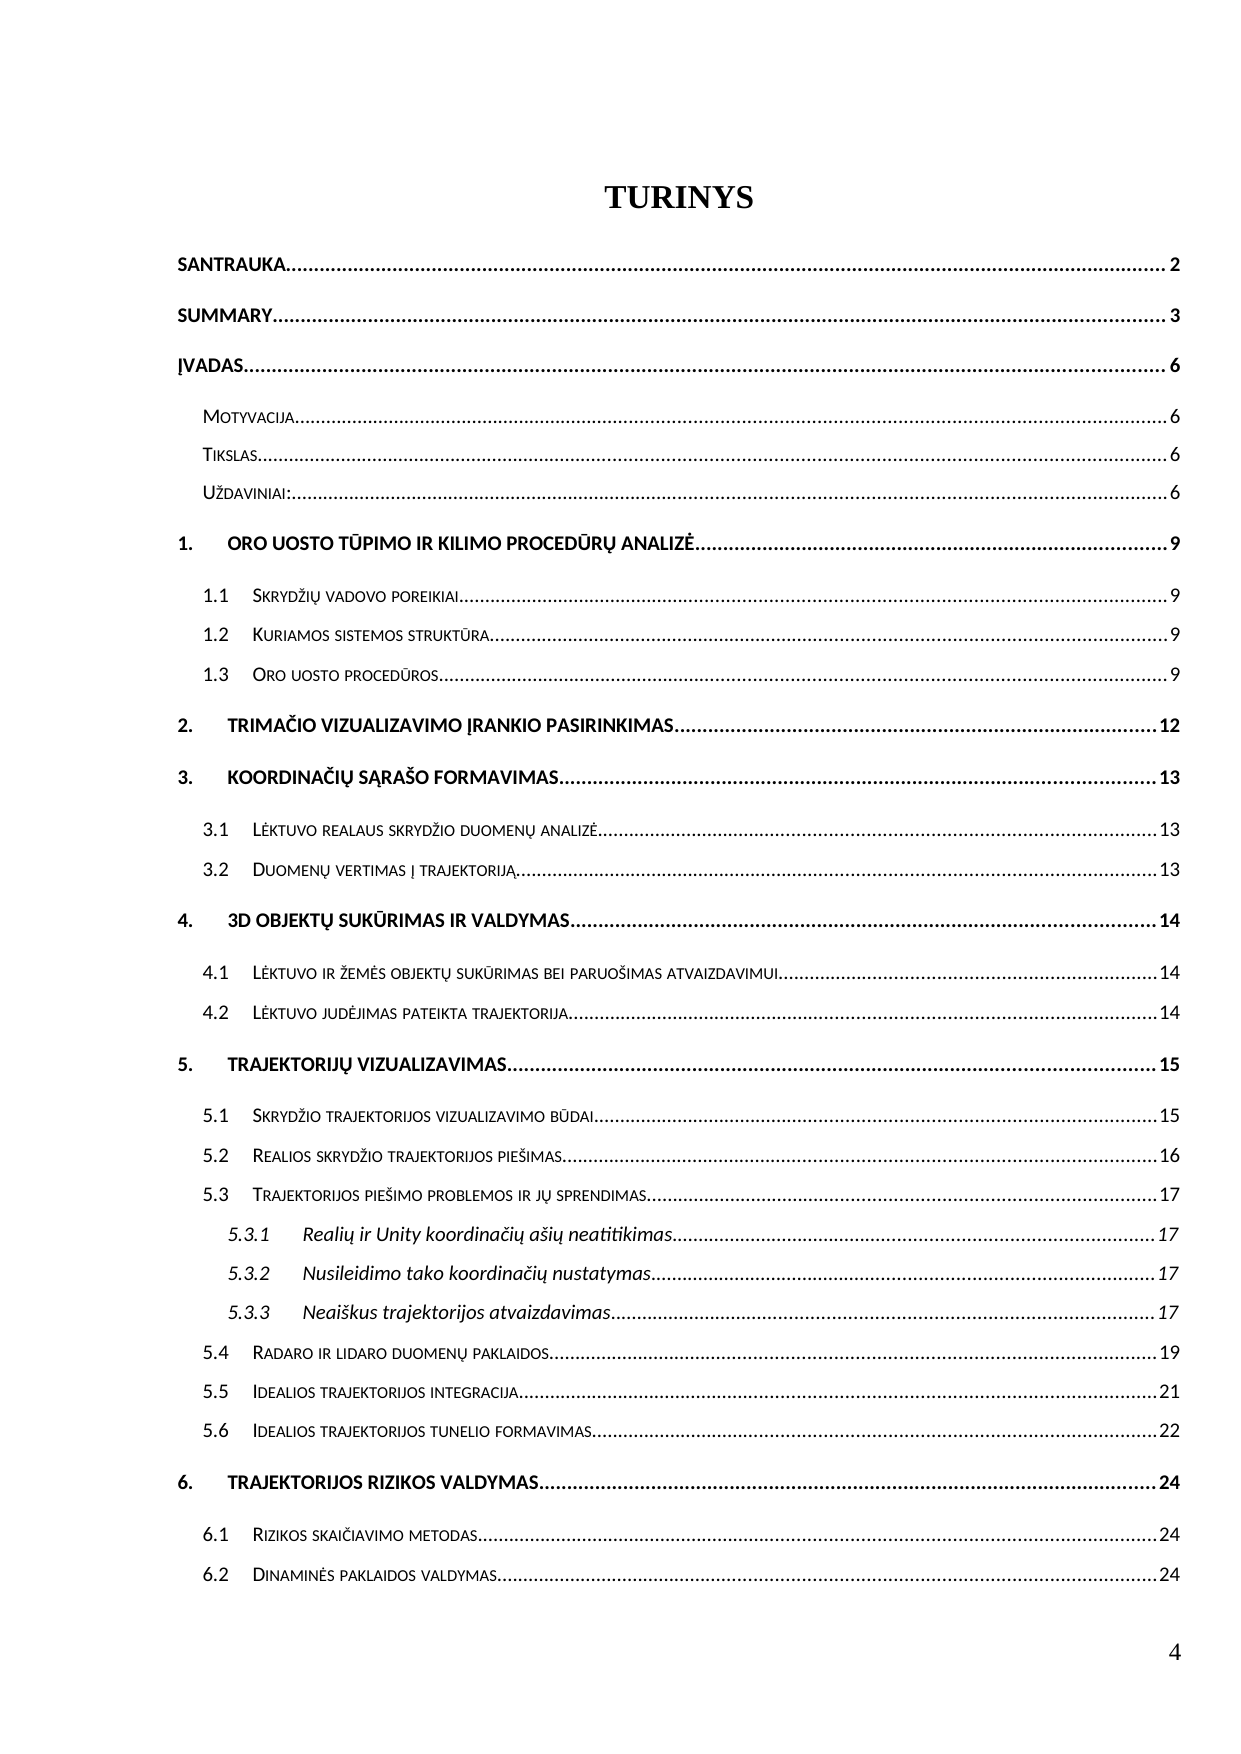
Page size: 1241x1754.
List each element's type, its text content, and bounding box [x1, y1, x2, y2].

text Summary 3 [177, 302, 1181, 327]
text Motyvacija 6 [202, 403, 1181, 429]
text 5.2 Realios skrydžio trajektorijos piešimas 16 [202, 1142, 1181, 1167]
text 5.5 Idealios trajektorijos integracija 21 [202, 1378, 1181, 1404]
text 4.1 Lėktuvo ir žemės objektų sukūrimas bei paruošimas atvaizdavimui 14 [202, 959, 1181, 985]
text 5.3 Trajektorijos piešimo problemos ir jų sprendimas 17 [202, 1181, 1181, 1207]
text 1.2 Kuriamos sistemos struktūra 9 [202, 621, 1181, 647]
text 5.3.3 Neaiškus trajektorijos atvaizdavimas 17 [227, 1299, 1181, 1325]
text Santrauka 2 [177, 251, 1181, 277]
text 5.3.2 Nusileidimo tako koordinačių nustatymas 17 [227, 1260, 1181, 1286]
text 2. Trimačio vizualizavimo įrankio pasirinkimas 12 [177, 713, 1181, 738]
text 5.3.1 Realių ir Unity koordinačių ašių neatitikimas 17 [227, 1221, 1181, 1246]
text Tikslas 6 [202, 441, 1181, 467]
text TURINYS [177, 177, 1181, 216]
text 6. Trajektorijos rizikos valdymas 24 [177, 1469, 1181, 1495]
text 6.2 Dinaminės paklaidos valdymas 24 [202, 1561, 1181, 1586]
text 5.4 Radaro ir lidaro duomenų paklaidos 19 [202, 1339, 1181, 1364]
text 3.2 Duomenų vertimas į trajektoriją 13 [202, 856, 1181, 881]
text 1. Oro uosto tūpimo ir kilimo procedūrų analizė 9 [177, 530, 1181, 556]
text 1.3 Oro uosto procedūros 9 [202, 661, 1181, 686]
text 5.6 Idealios trajektorijos tunelio formavimas 22 [202, 1418, 1181, 1443]
text 4. 3D objektų sukūrimas ir valdymas 14 [177, 908, 1181, 933]
text 5.1 Skrydžio trajektorijos vizualizavimo būdai 15 [202, 1103, 1181, 1128]
text Įvadas 6 [177, 353, 1181, 378]
text 3.1 Lėktuvo realaus skrydžio duomenų analizė 13 [202, 816, 1181, 842]
text 4.2 Lėktuvo judėjimas pateikta trajektorija 14 [202, 999, 1181, 1024]
text 3. Koordinačių sąrašo formavimas 13 [177, 764, 1181, 790]
text Uždaviniai: 6 [202, 479, 1181, 505]
text 6.1 Rizikos skaičiavimo metodas 24 [202, 1521, 1181, 1547]
text 1.1 Skrydžių vadovo poreikiai 9 [202, 582, 1181, 607]
text 5. Trajektorijų vizualizavimas 15 [177, 1051, 1181, 1076]
